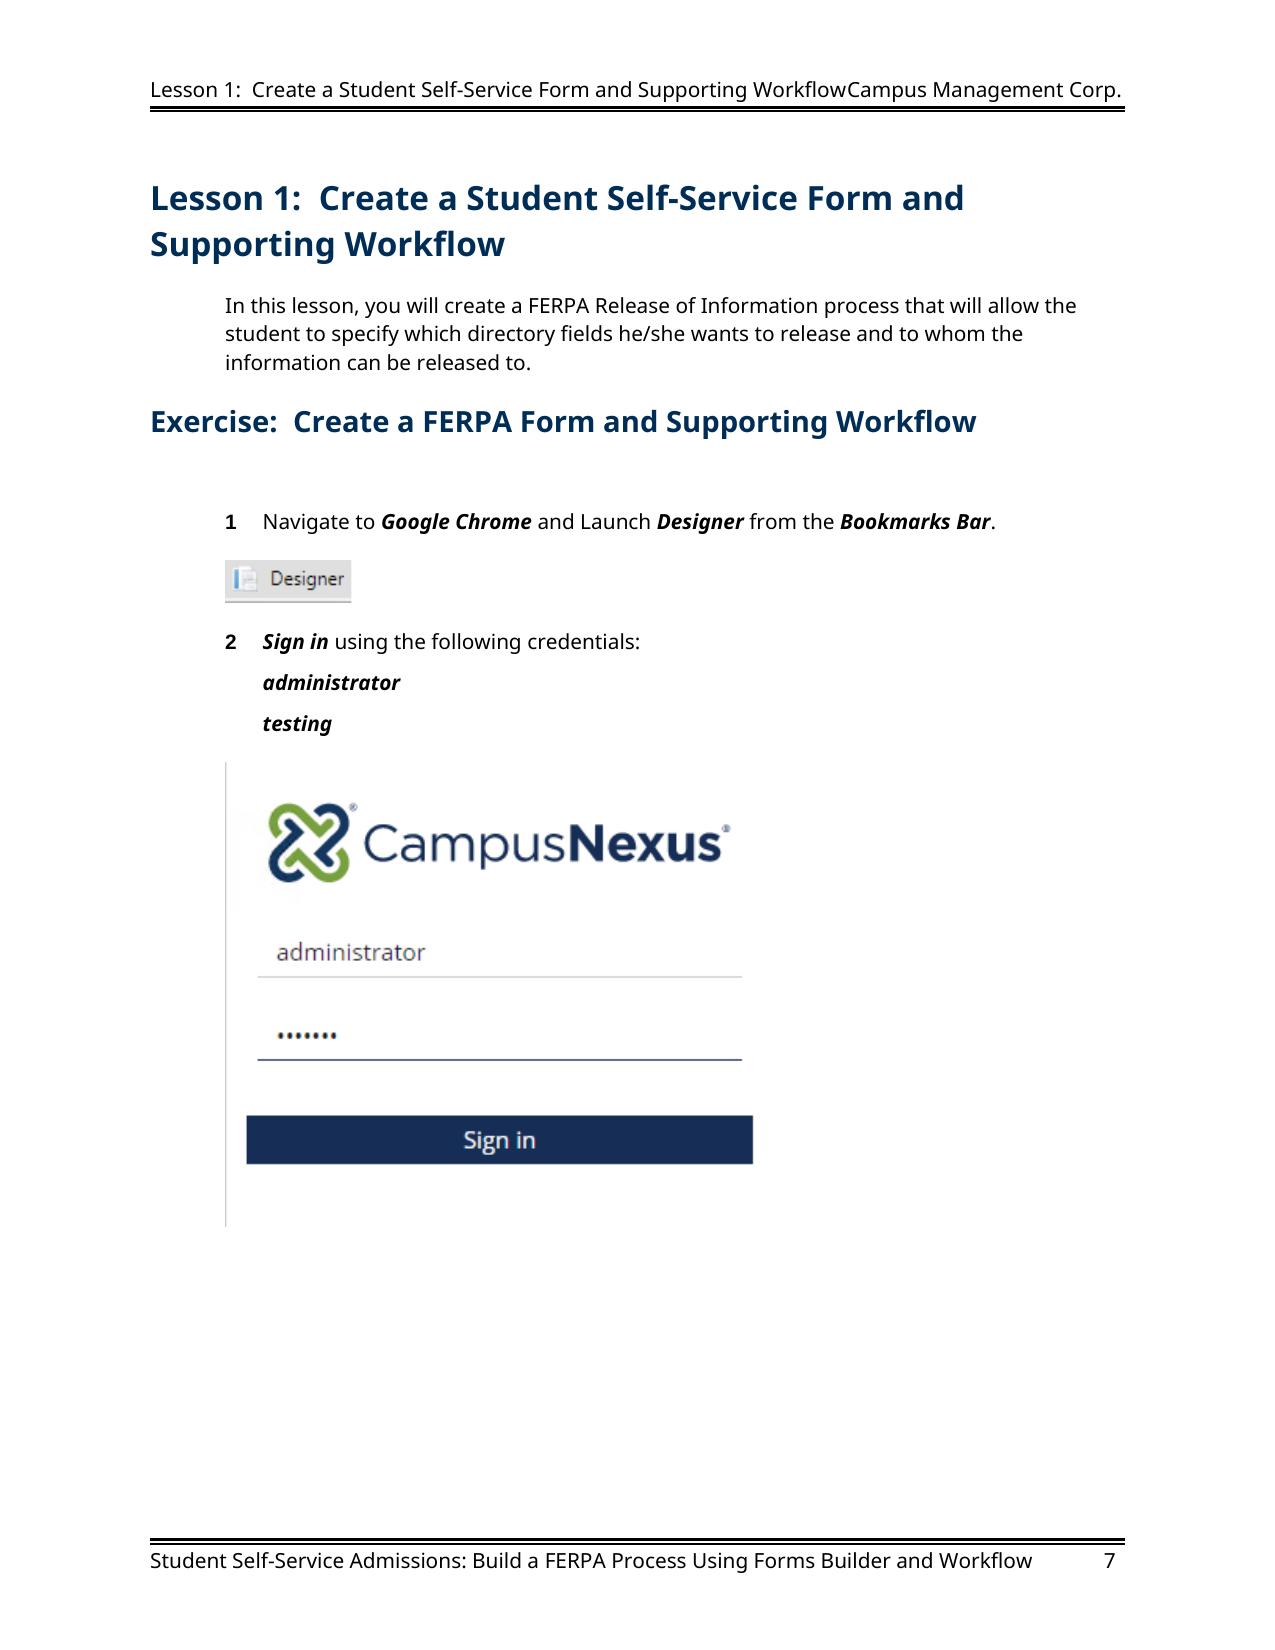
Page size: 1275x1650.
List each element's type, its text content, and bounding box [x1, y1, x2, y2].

text In this lesson, you will create a FERPA Release of Information process that will allow the student to specify which directory fields he/she wants to release and to whom the information can be released to. [225, 291, 1125, 376]
text Navigate to Google Chrome and Launch Designer from the Bookmarks Bar. [225, 507, 1125, 535]
list administrator [262, 668, 1125, 697]
list testing [262, 709, 1125, 738]
subtitle Lesson 1: Create a Student Self-Service Form and Supporting Workflow [150, 175, 1125, 266]
text Sign in using the following credentials: [225, 627, 1125, 656]
picture [225, 560, 352, 603]
picture [225, 762, 772, 1227]
subtitle Exercise: Create a FERPA Form and Supporting Workflow [150, 401, 1125, 441]
